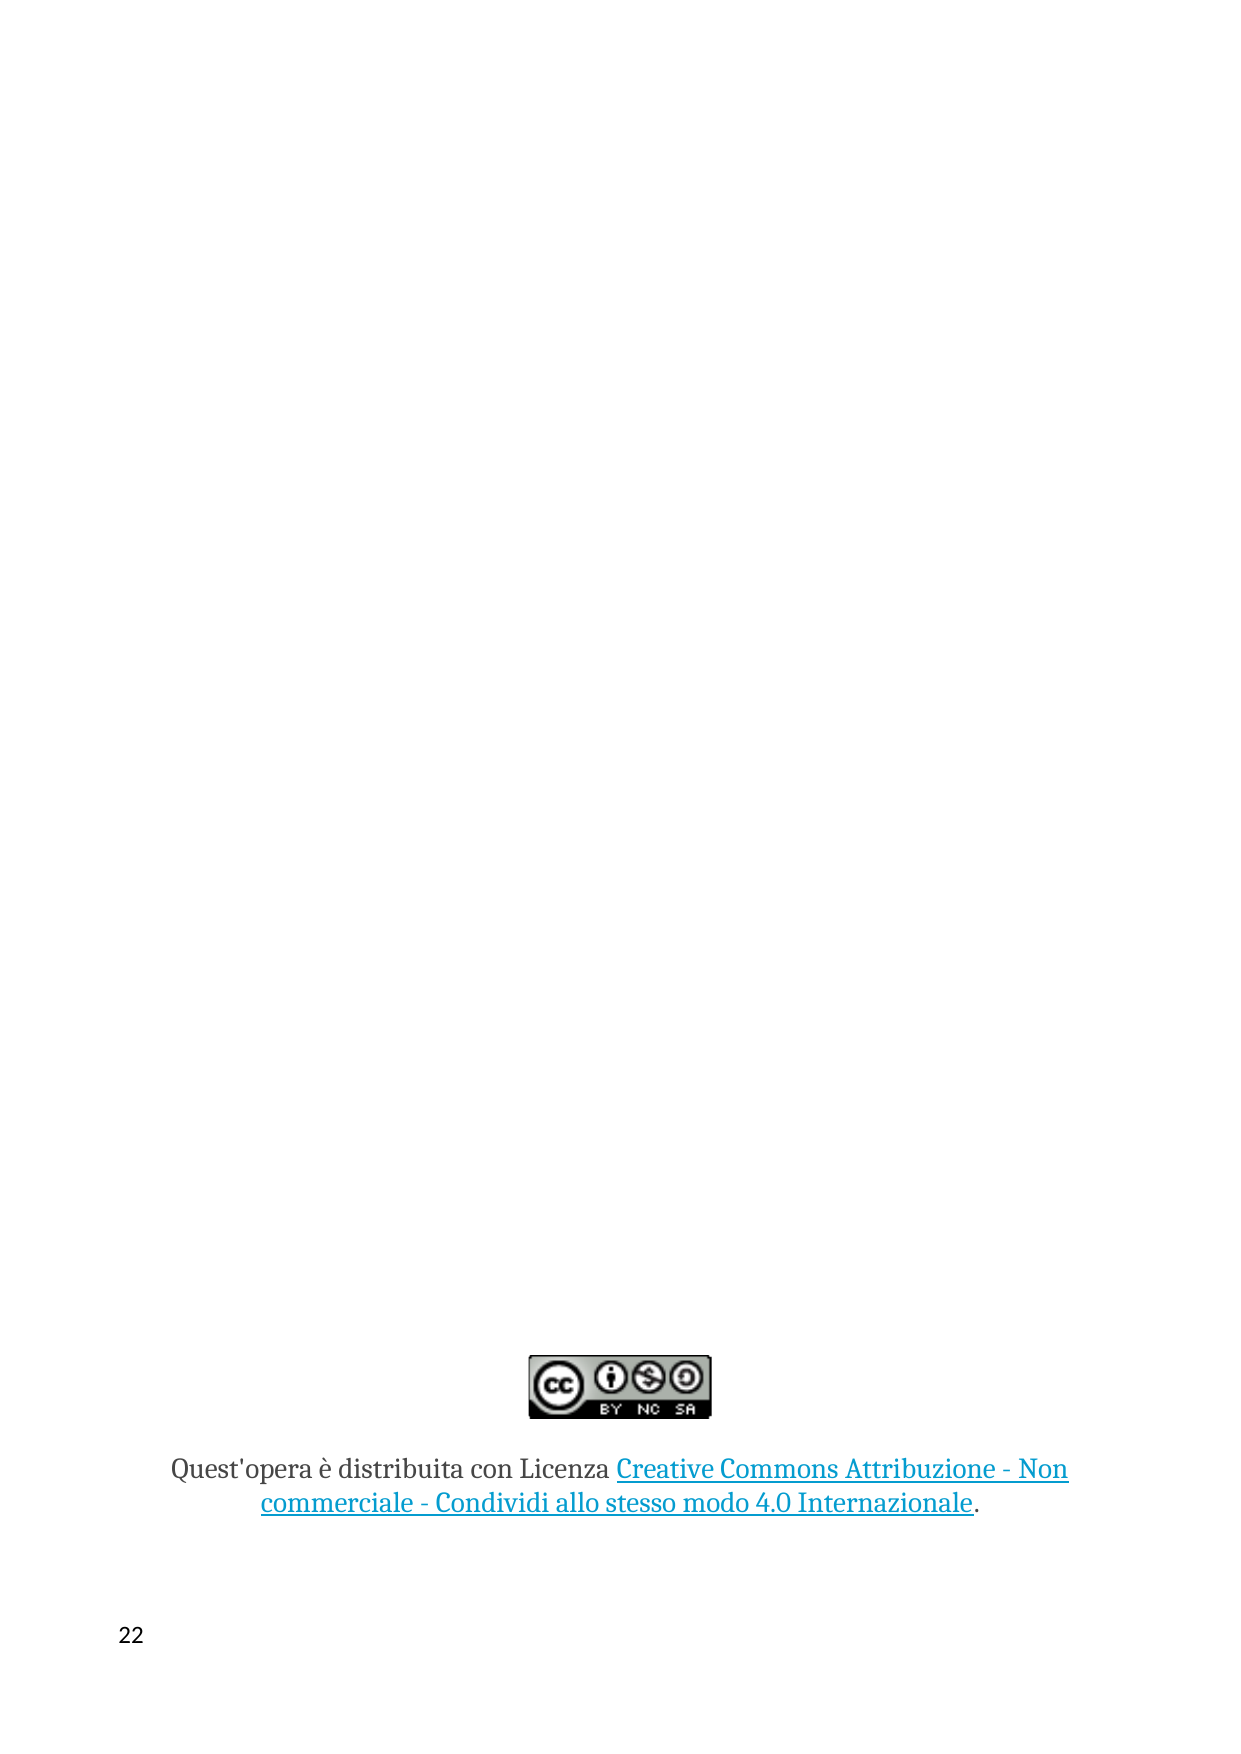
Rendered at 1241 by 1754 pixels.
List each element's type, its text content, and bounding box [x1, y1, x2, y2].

text Quest'opera è distribuita con Licenza Creative Commons Attribuzione - Non commerciale - Condividi allo stesso modo 4.0 Internazionale. [118, 1419, 1122, 1520]
picture [528, 1355, 712, 1419]
